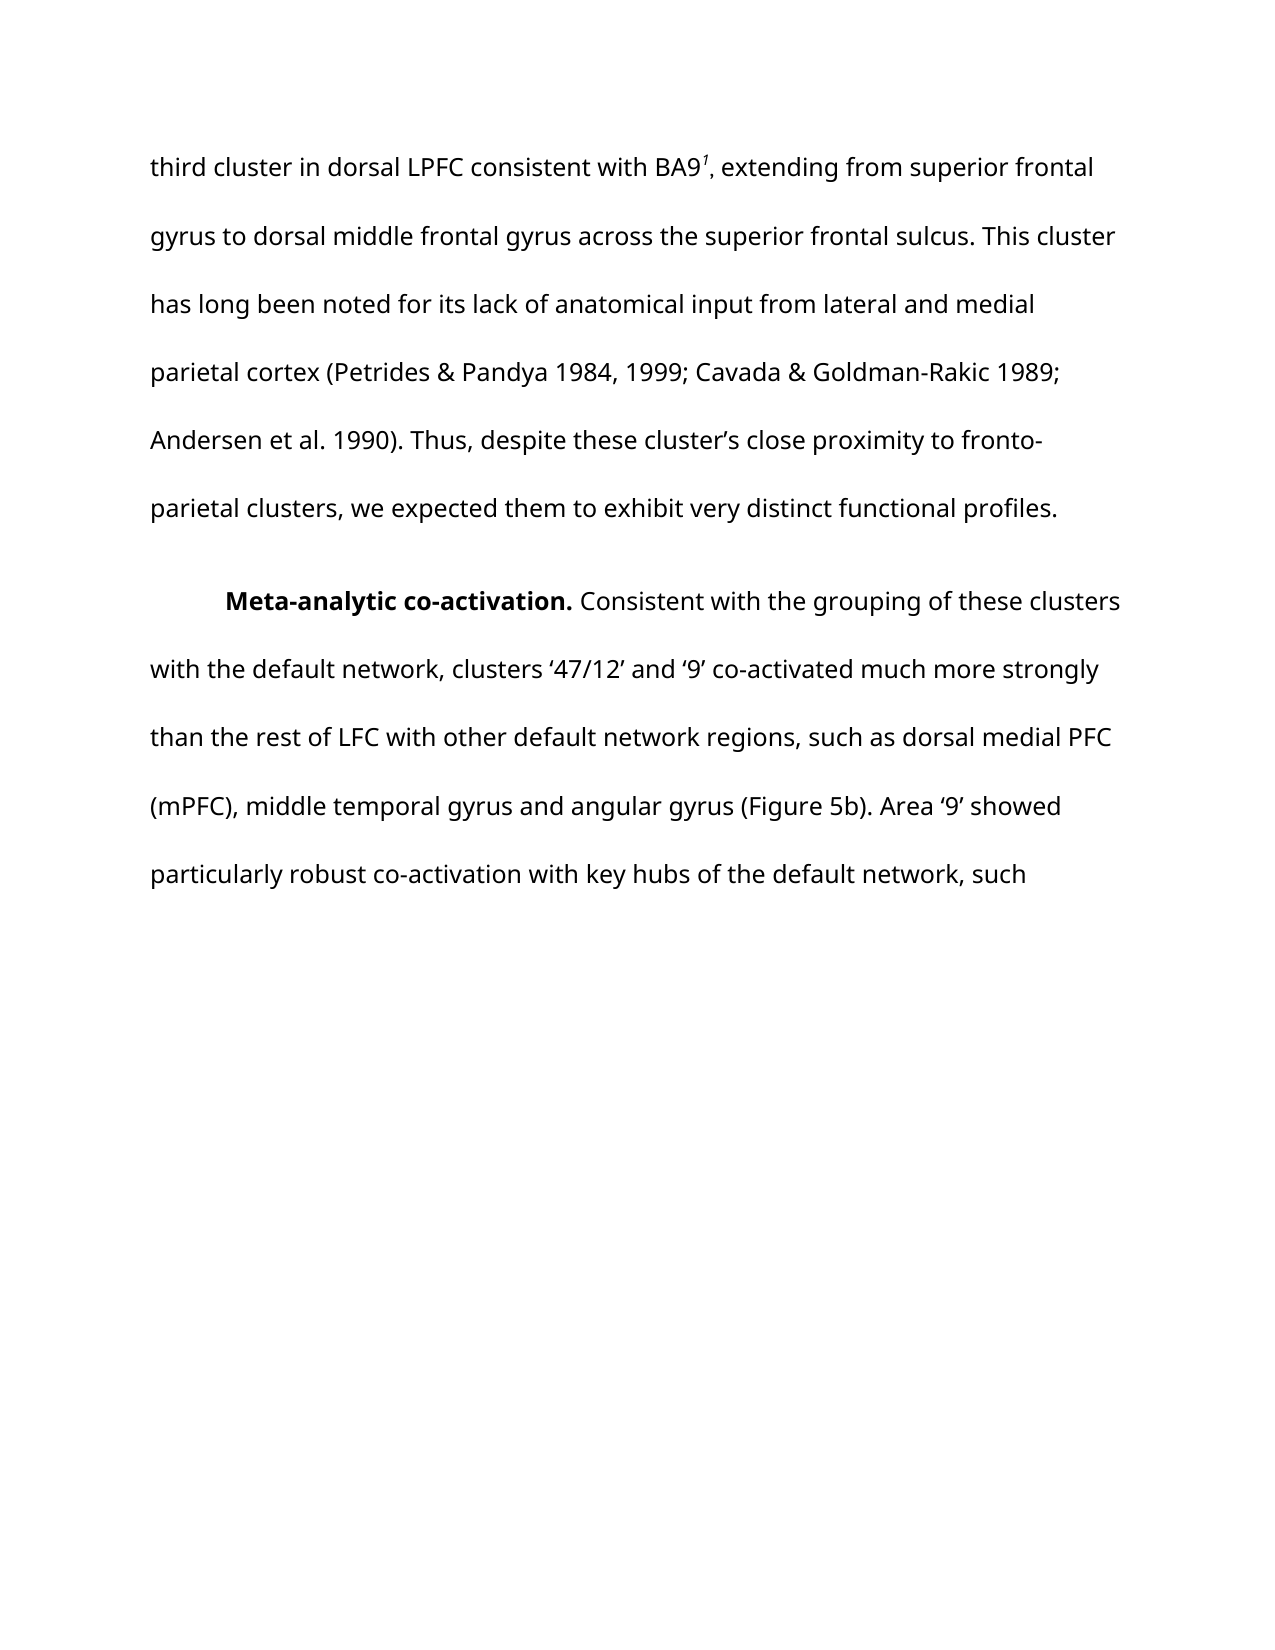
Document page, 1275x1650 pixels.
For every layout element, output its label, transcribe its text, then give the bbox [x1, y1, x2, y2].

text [150, 150, 1125, 525]
text Meta-analytic co-activation. Consistent with the grouping of these clusters with the default network, clusters ‘47/12’ and ‘9’ co-activated much more strongly than the rest of LFC with other default network regions, such as dorsal medial PFC (mPFC), middle temporal gyrus and angular gyrus (Figure 5b). Area ‘9’ showed particularly robust co-activation with key hubs of the default network, such as anterior mPFC and posterior cingulate cortex (PCC), firmly placing this network in the default network despite its proximity to mid-DLPFC. In contrast, ‘IFG [L]’ showed a relatively distinct pattern, showing co-activation with portions of the fronto-parietal network– such as mid-DLPFC and pre-SMA. This pattern is consistent with the fact that left IFG’s contralateral homologue clustered with the fronto-parietal network and suggests this region may not be entirely functionally dissociable from the fronto-parietal network. Moreover, left IFG also showed stronger co-activation with posterior superior temporal sulcus– a key region implicated in semantic processing {Binder:2009je} suggesting left IFG may also show a preference towards language topics. [150, 584, 1125, 890]
